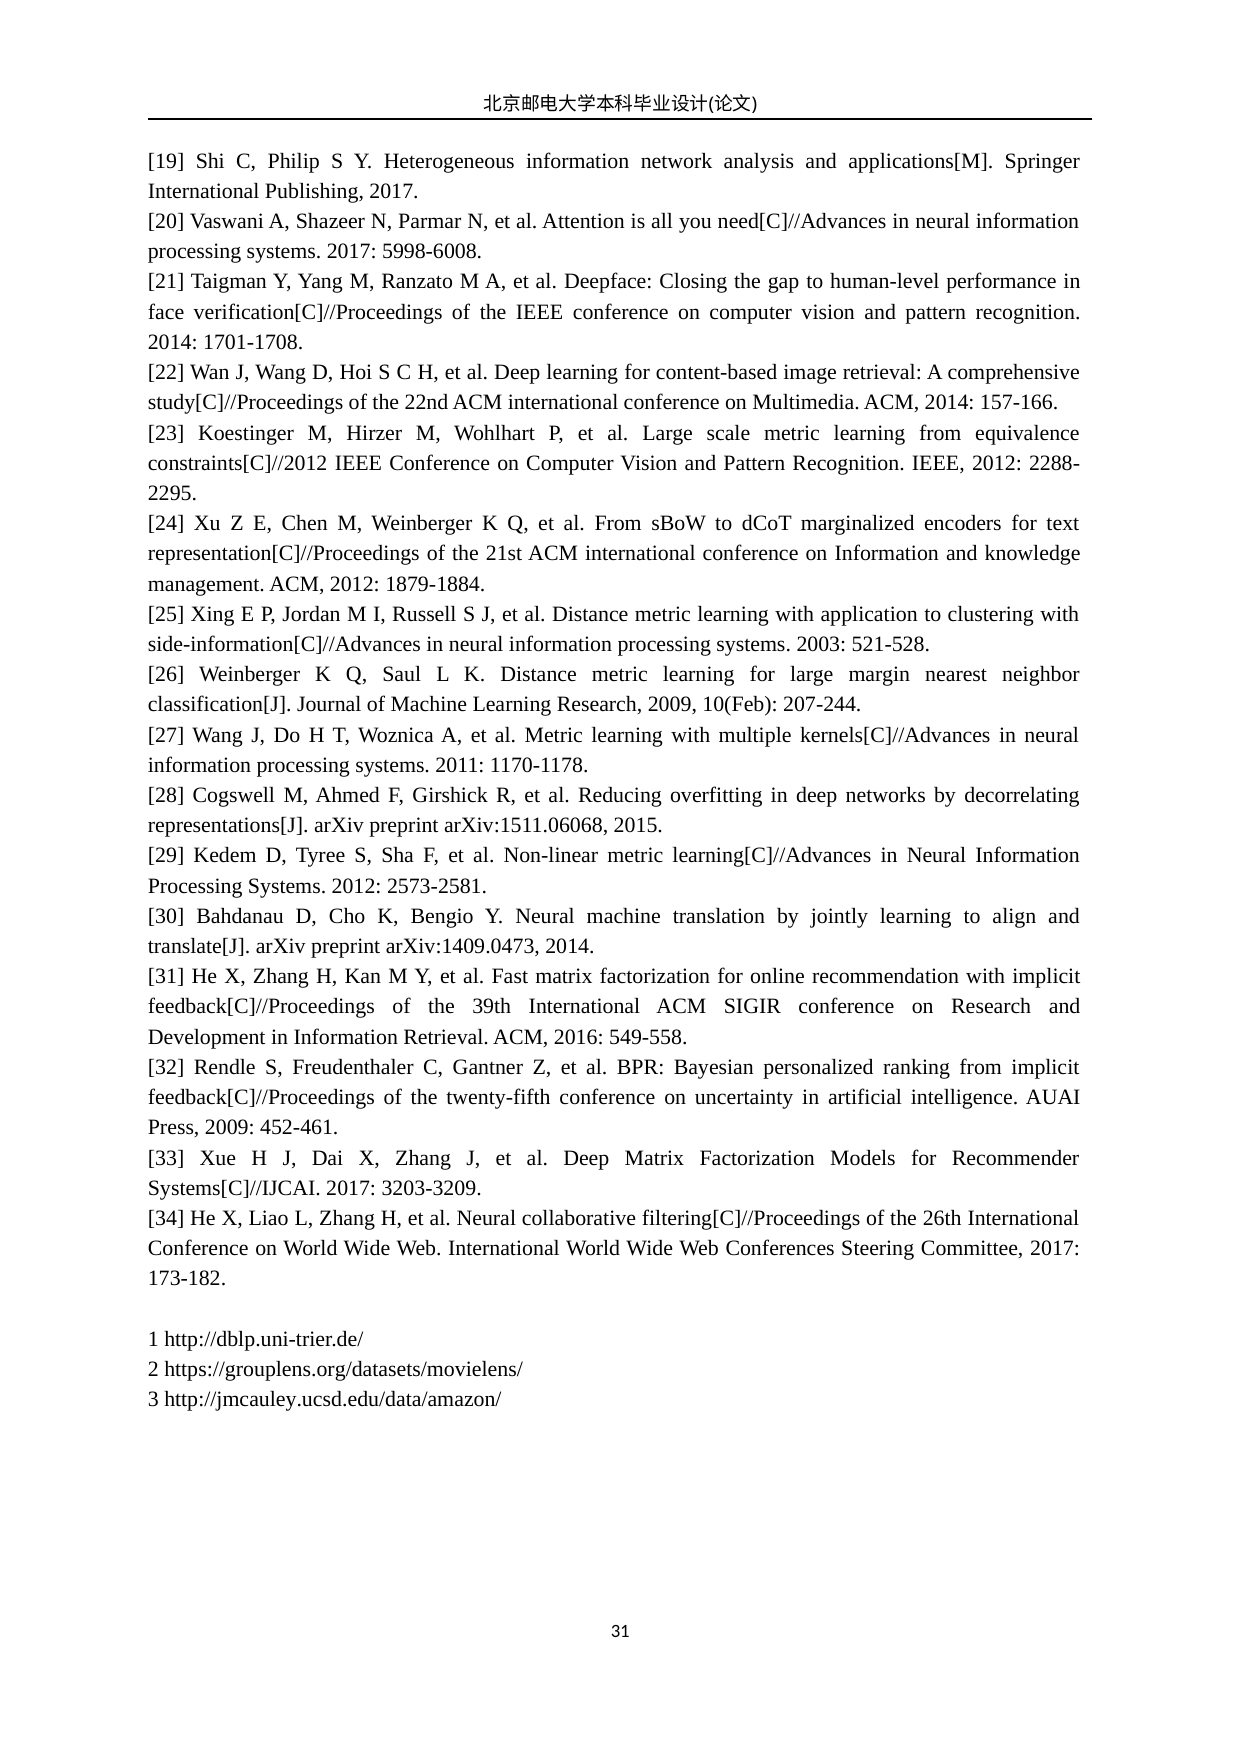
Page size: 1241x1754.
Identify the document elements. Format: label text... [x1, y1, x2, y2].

text 3 http://jmcauley.ucsd.edu/data/amazon/ [148, 1386, 1092, 1411]
text [32] Rendle S, Freudenthaler C, Gantner Z, et al. BPR: Bayesian personalized ranking from implicit feedback[C]//Proceedings of the twenty-fifth conference on uncertainty in artificial intelligence. AUAI Press, 2009: 452-461. [148, 1054, 1082, 1139]
text [34] He X, Liao L, Zhang H, et al. Neural collaborative filtering[C]//Proceedings of the 26th International Conference on World Wide Web. International World Wide Web Conferences Steering Committee, 2017: 173-182. [148, 1205, 1082, 1291]
text [31] He X, Zhang H, Kan M Y, et al. Fast matrix factorization for online recommendation with implicit feedback[C]//Proceedings of the 39th International ACM SIGIR conference on Research and Development in Information Retrieval. ACM, 2016: 549-558. [148, 963, 1082, 1049]
text [26] Weinberger K Q, Saul L K. Distance metric learning for large margin nearest neighbor classification[J]. Journal of Machine Learning Research, 2009, 10(Feb): 207-244. [148, 661, 1082, 717]
text [19] Shi C, Philip S Y. Heterogeneous information network analysis and applications[M]. Springer International Publishing, 2017. [148, 148, 1082, 203]
text [28] Cogswell M, Ahmed F, Girshick R, et al. Reducing overfitting in deep networks by decorrelating representations[J]. arXiv preprint arXiv:1511.06068, 2015. [148, 782, 1082, 837]
text [33] Xue H J, Dai X, Zhang J, et al. Deep Matrix Factorization Models for Recommender Systems[C]//IJCAI. 2017: 3203-3209. [148, 1144, 1082, 1200]
text [22] Wan J, Wang D, Hoi S C H, et al. Deep learning for content-based image retrieval: A comprehensive study[C]//Proceedings of the 22nd ACM international conference on Multimedia. ACM, 2014: 157-166. [148, 359, 1082, 414]
text [30] Bahdanau D, Cho K, Bengio Y. Neural machine translation by jointly learning to align and translate[J]. arXiv preprint arXiv:1409.0473, 2014. [148, 903, 1082, 958]
text [29] Kedem D, Tyree S, Sha F, et al. Non-linear metric learning[C]//Advances in Neural Information Processing Systems. 2012: 2573-2581. [148, 842, 1082, 898]
text 2 https://grouplens.org/datasets/movielens/ [148, 1356, 1092, 1381]
text 1 http://dblp.uni-trier.de/ [148, 1326, 1082, 1351]
text [23] Koestinger M, Hirzer M, Wohlhart P, et al. Large scale metric learning from equivalence constraints[C]//2012 IEEE Conference on Computer Vision and Pattern Recognition. IEEE, 2012: 2288-2295. [148, 419, 1082, 505]
text [20] Vaswani A, Shazeer N, Parmar N, et al. Attention is all you need[C]//Advances in neural information processing systems. 2017: 5998-6008. [148, 208, 1082, 263]
text [25] Xing E P, Jordan M I, Russell S J, et al. Distance metric learning with application to clustering with side-information[C]//Advances in neural information processing systems. 2003: 521-528. [148, 601, 1082, 656]
text [24] Xu Z E, Chen M, Weinberger K Q, et al. From sBoW to dCoT marginalized encoders for text representation[C]//Proceedings of the 21st ACM international conference on Information and knowledge management. ACM, 2012: 1879-1884. [148, 510, 1082, 596]
text [27] Wang J, Do H T, Woznica A, et al. Metric learning with multiple kernels[C]//Advances in neural information processing systems. 2011: 1170-1178. [148, 722, 1082, 777]
text [21] Taigman Y, Yang M, Ranzato M A, et al. Deepface: Closing the gap to human-level performance in face verification[C]//Proceedings of the IEEE conference on computer vision and pattern recognition. 2014: 1701-1708. [148, 268, 1082, 354]
